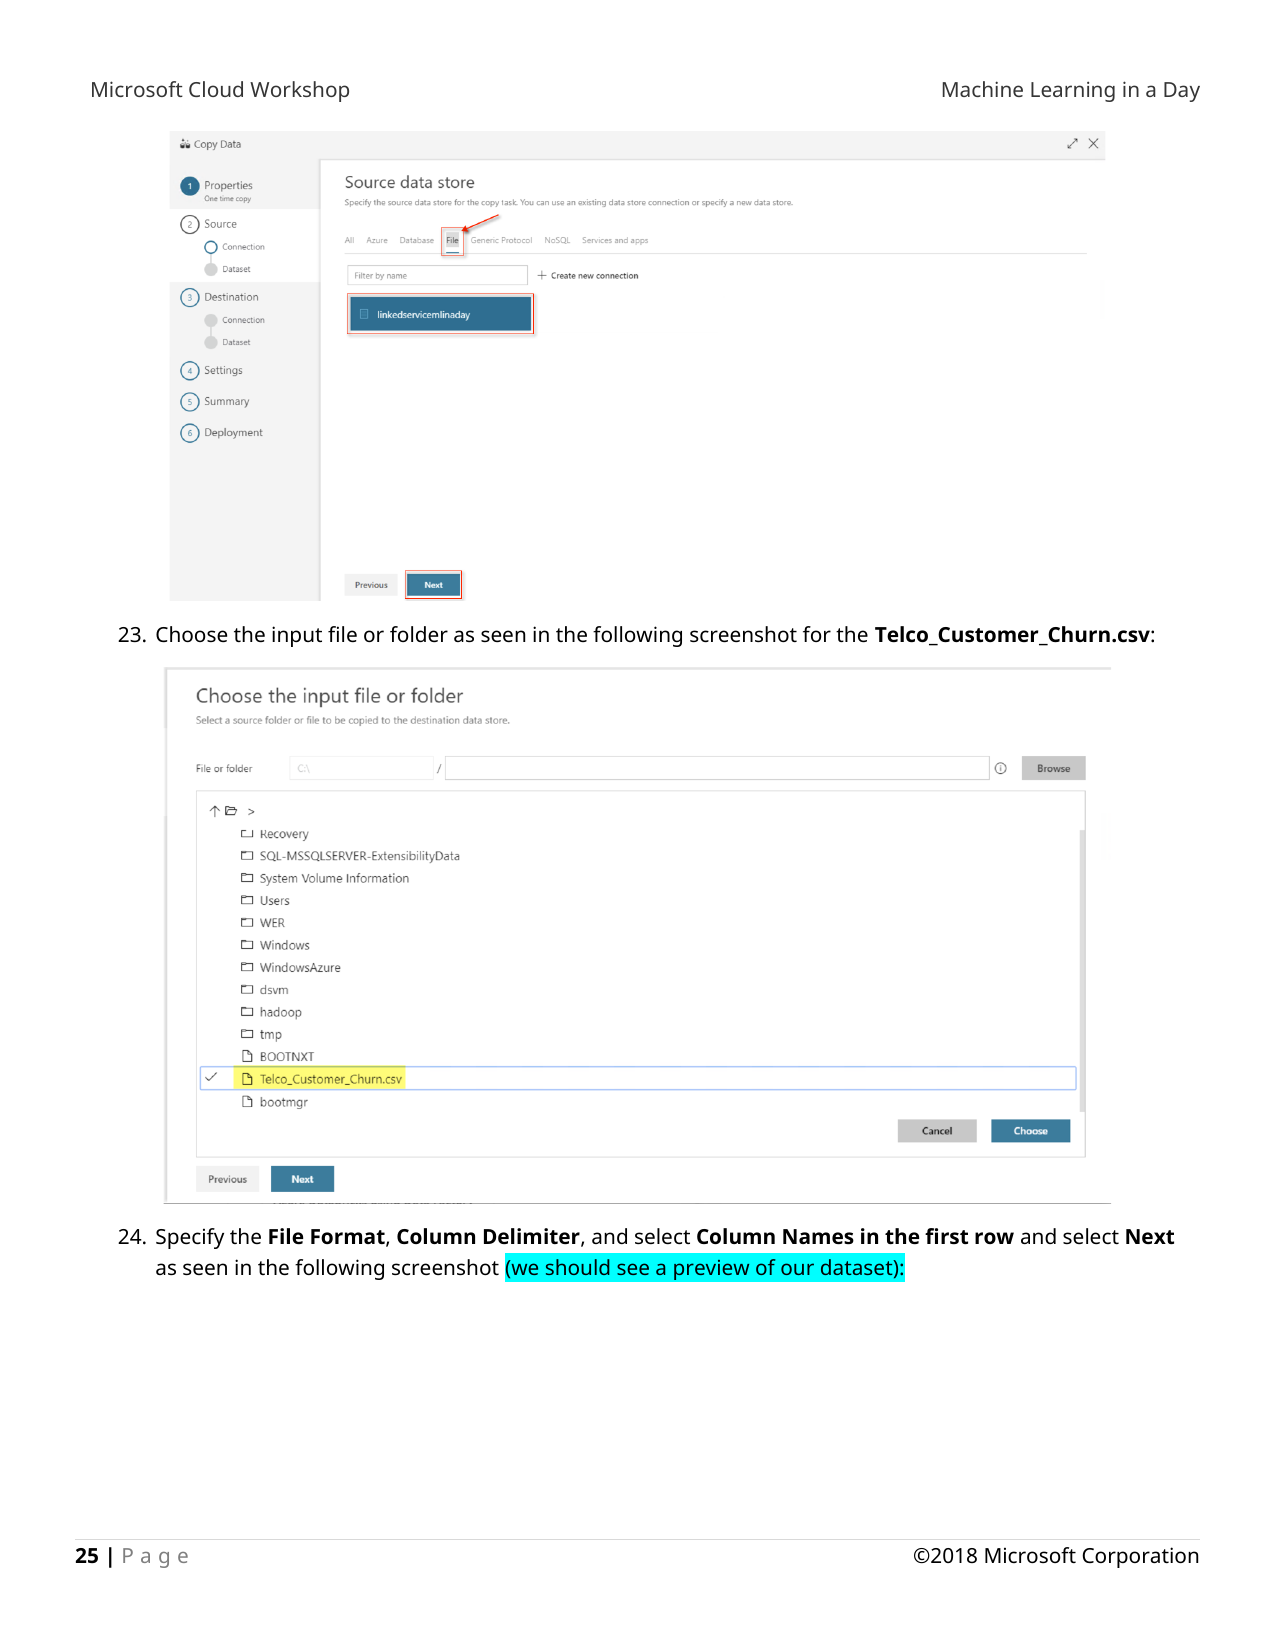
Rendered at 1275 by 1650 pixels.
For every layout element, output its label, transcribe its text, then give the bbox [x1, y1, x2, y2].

picture [169, 131, 1106, 601]
picture [163, 667, 1112, 1204]
list Choose the input file or folder as seen in the following screenshot for the Telco_Customer_Churn.csv: [118, 620, 1200, 648]
list Specify the File Format, Column Delimiter, and select Column Names in the first row and select Next as seen in the following screenshot (we should see a preview of our dataset): [118, 1222, 1200, 1282]
